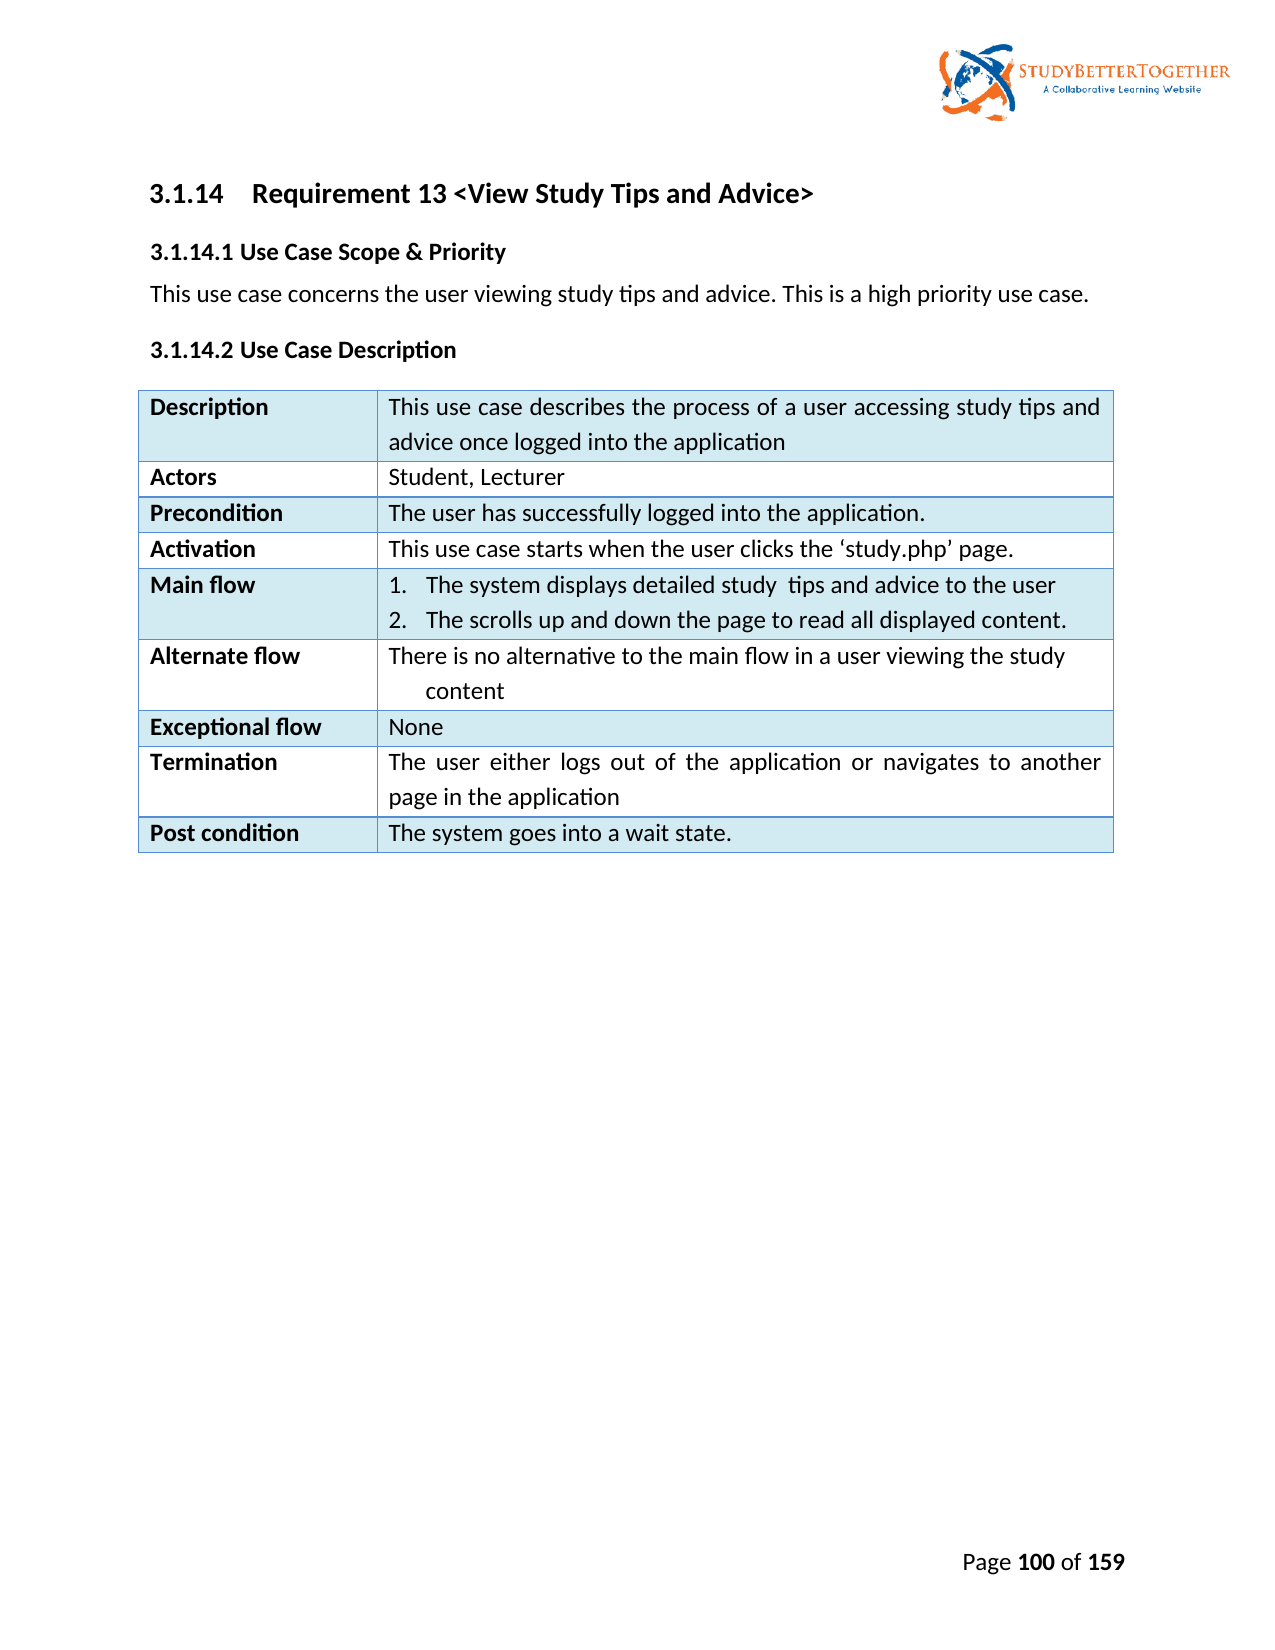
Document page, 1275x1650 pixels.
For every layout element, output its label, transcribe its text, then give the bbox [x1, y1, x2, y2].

table_cell Alternate flow [139, 640, 377, 710]
list Use Case Scope & Priority [150, 236, 1125, 266]
table_header This use case describes the process of a user accessing study tips and advice once logged into the application [378, 391, 1113, 461]
table_cell The system displays detailed study tips and advice to the user The scrolls up and down the page to read all displayed content. [378, 569, 1113, 639]
table_cell The user either logs out of the application or navigates to another page in the application [378, 747, 1113, 816]
table_cell This use case starts when the user clicks the ‘study.php’ page. [378, 533, 1113, 568]
table_cell Activation [139, 533, 377, 568]
table_header Description [139, 391, 377, 461]
table_cell The system goes into a wait state. [378, 818, 1113, 852]
text This use case concerns the user viewing study tips and advice. This is a high priority use case. [150, 279, 1125, 309]
table_cell None [378, 711, 1113, 746]
table_cell Exceptional flow [139, 711, 377, 746]
table_cell Precondition [139, 498, 377, 532]
table_cell Student, Lecturer [378, 462, 1113, 496]
table_cell Main flow [139, 569, 377, 639]
list Requirement 13 <View Study Tips and Advice> [149, 175, 1125, 211]
table_cell Post condition [139, 818, 377, 852]
table_cell Actors [139, 462, 377, 496]
picture [937, 40, 1230, 123]
table_cell Termination [139, 747, 377, 816]
list Use Case Description [150, 334, 1125, 365]
table_cell There is no alternative to the main flow in a user viewing the study content [378, 640, 1113, 710]
table_cell The user has successfully logged into the application. [378, 498, 1113, 532]
